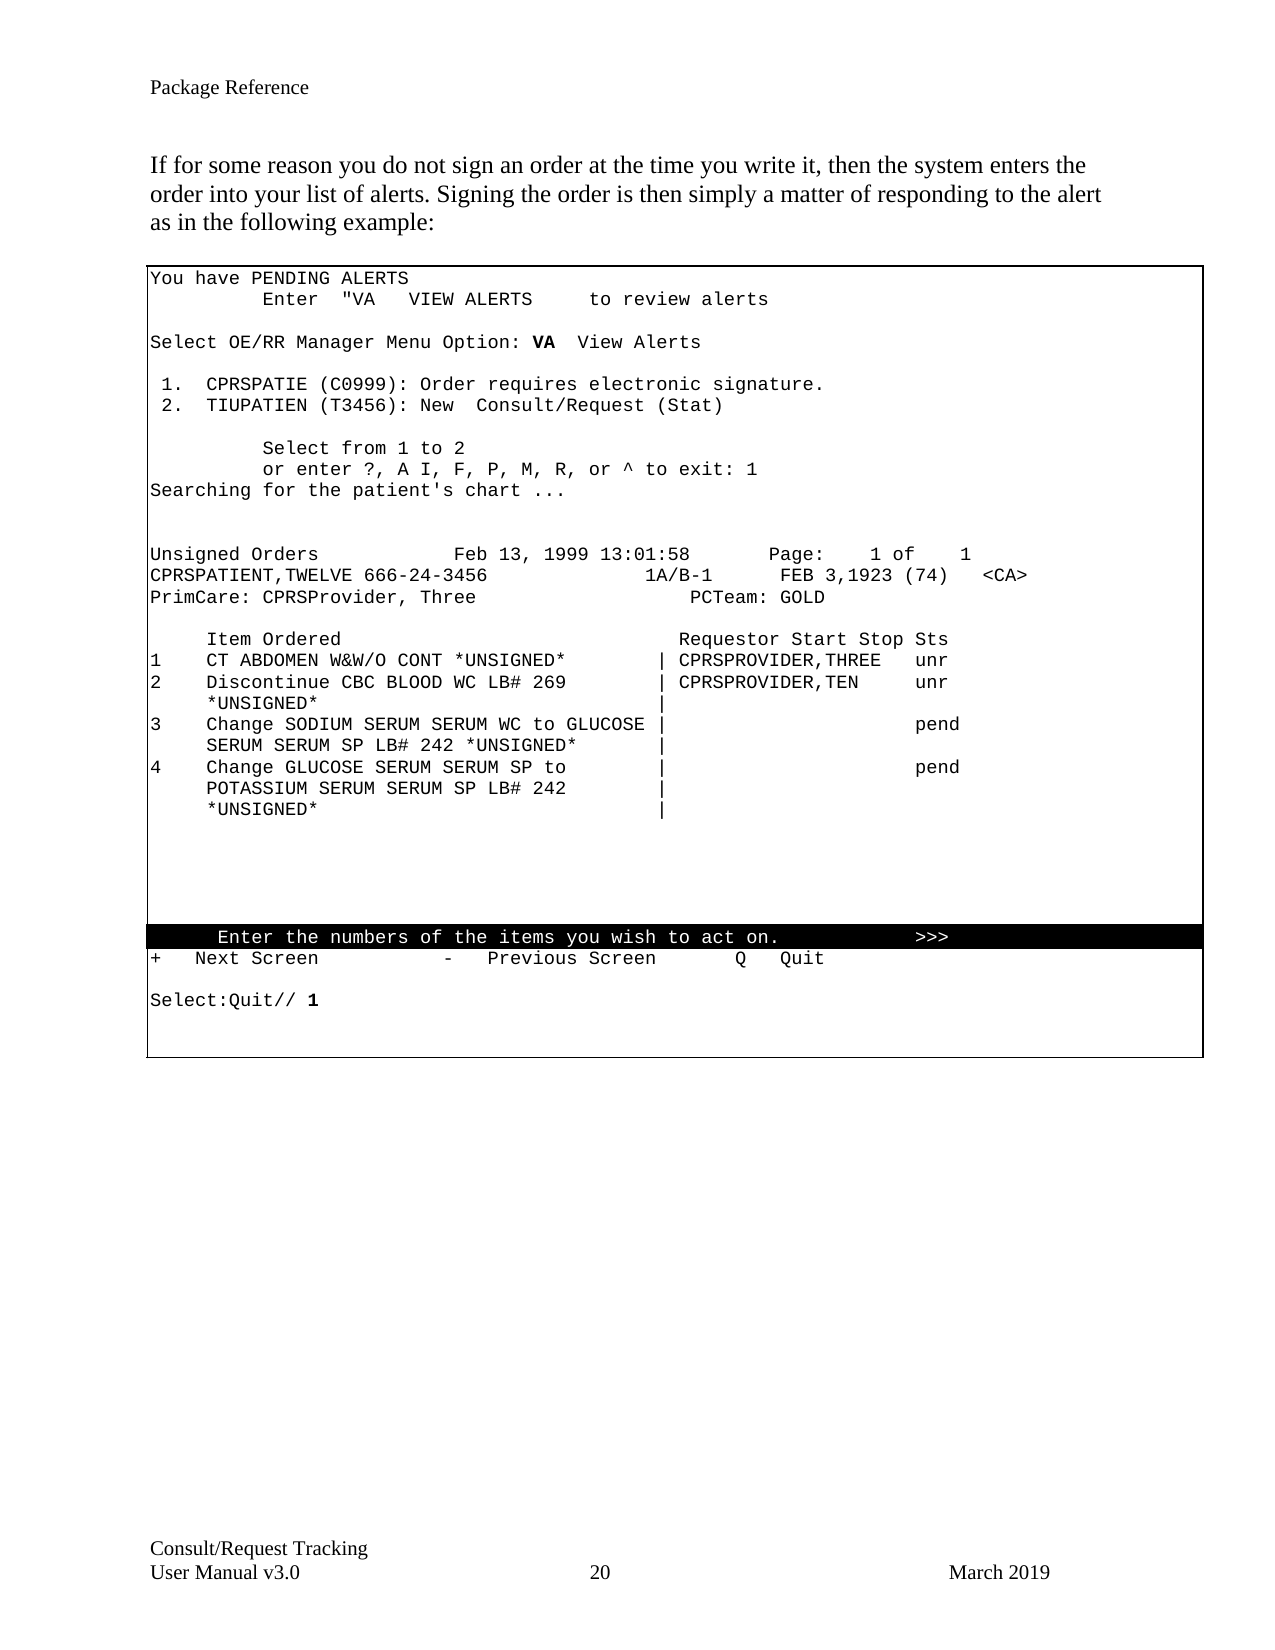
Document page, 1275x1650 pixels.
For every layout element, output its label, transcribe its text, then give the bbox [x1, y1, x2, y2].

text Searching for the patient's chart ... [148, 477, 1202, 502]
text 3 Change SODIUM SERUM SERUM WC to GLUCOSE | pend [148, 711, 1202, 732]
text or enter ?, A I, F, P, M, R, or ^ to exit: 1 [148, 456, 1202, 477]
text 2. TIUPATIEN (T3456): New Consult/Request (Stat) [148, 392, 1202, 417]
text Unsigned Orders Feb 13, 1999 13:01:58 Page: 1 of 1 [148, 541, 1202, 562]
text *UNSIGNED* | [148, 796, 1202, 821]
text You have PENDING ALERTS [148, 267, 1202, 286]
text SERUM SERUM SP LB# 242 *UNSIGNED* | [148, 732, 1202, 754]
text 1. CPRSPATIE (C0999): Order requires electronic signature. [148, 371, 1202, 392]
text Enter "VA VIEW ALERTS to review alerts [148, 286, 1202, 311]
text Enter the numbers of the items you wish to act on. >>> [148, 924, 1202, 945]
text *UNSIGNED* | [148, 690, 1202, 711]
text POTASSIUM SERUM SERUM SP LB# 242 | [148, 775, 1202, 796]
text 4 Change GLUCOSE SERUM SERUM SP to | pend [148, 754, 1202, 775]
text 1 CT ABDOMEN W&W/O CONT *UNSIGNED* | CPRSPROVIDER,THREE unr [148, 647, 1202, 669]
text PrimCare: CPRSProvider, Three PCTeam: GOLD [148, 584, 1202, 609]
text Item Ordered Requestor Start Stop Sts [148, 626, 1202, 647]
text Select OE/RR Manager Menu Option: VA View Alerts [148, 329, 1202, 354]
text If for some reason you do not sign an order at the time you write it, then the system enters the order into your list of alerts. Signing the order is then simply a matter of responding to the alert as in the following example: [150, 150, 1125, 236]
text CPRSPATIENT,TWELVE 666-24-3456 1A/B-1 FEB 3,1923 (74) <CA> [148, 562, 1202, 584]
text Select from 1 to 2 [148, 435, 1202, 456]
text Select:Quit// 1 [148, 987, 1202, 1012]
text 2 Discontinue CBC BLOOD WC LB# 269 | CPRSPROVIDER,TEN unr [148, 669, 1202, 690]
text + Next Screen - Previous Screen Q Quit [148, 945, 1202, 970]
